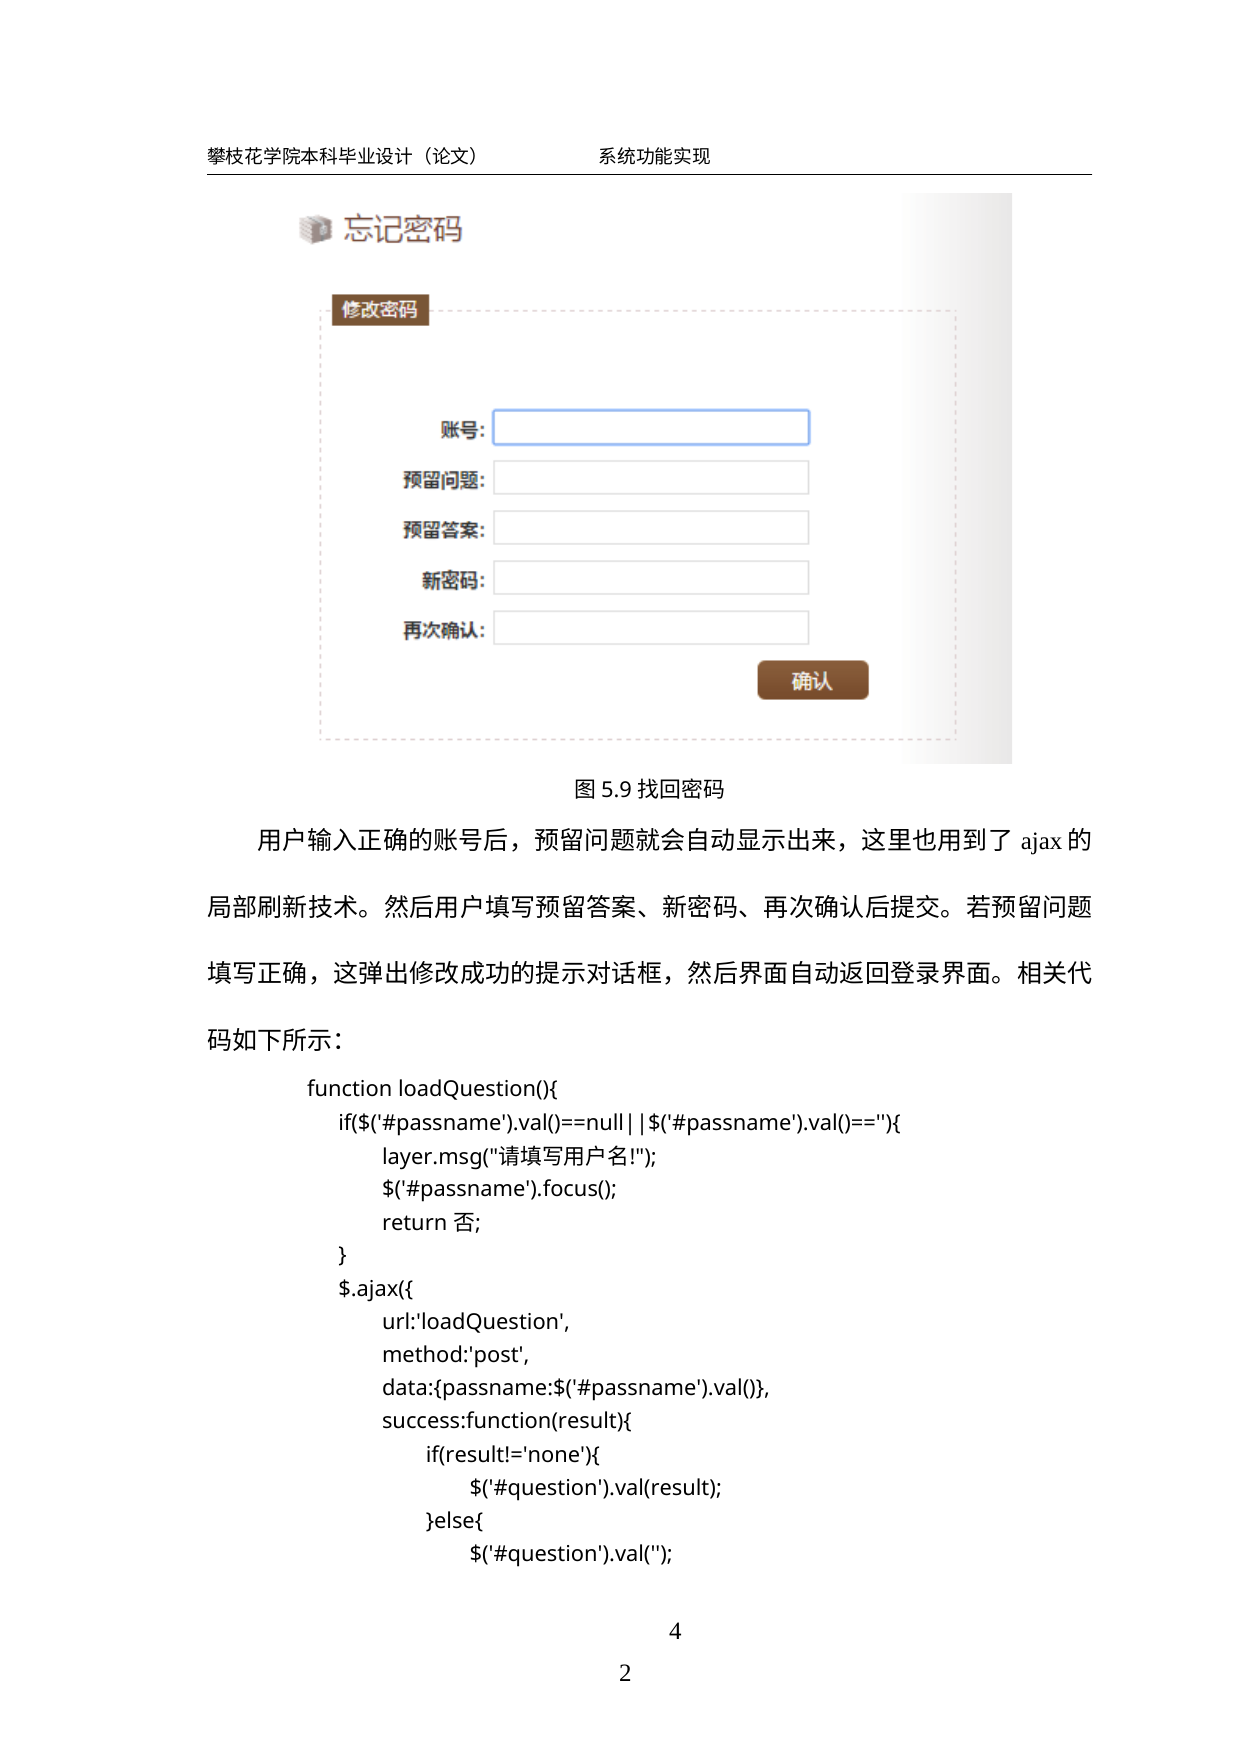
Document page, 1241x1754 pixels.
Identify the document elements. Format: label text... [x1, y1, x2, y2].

text } [257, 1238, 1092, 1271]
text method:'post', [257, 1337, 1092, 1371]
text 用户输入正确的账号后，预留问题就会自动显示出来，这里也用到了ajax的局部刷新技术。然后用户填写预留答案、新密码、再次确认后提交。若预留问题填写正确，这弹出修改成功的提示对话框，然后界面自动返回登录界面。相关代码如下所示： [207, 806, 1092, 1072]
text $('#question').val(''); [257, 1537, 1092, 1570]
text layer.msg("请填写用户名!"); [257, 1138, 1092, 1171]
text return 否; [257, 1204, 1092, 1238]
text }else{ [257, 1503, 1092, 1537]
text function loadQuestion(){ [257, 1072, 1092, 1105]
text 图5.9 找回密码 [207, 764, 1092, 806]
text if($('#passname').val()==null||$('#passname').val()==''){ [257, 1105, 1092, 1138]
picture [287, 193, 1013, 764]
text data:{passname:$('#passname').val()}, [257, 1371, 1092, 1404]
text if(result!='none'){ [257, 1437, 1092, 1470]
text url:'loadQuestion', [257, 1304, 1092, 1337]
text $('#passname').focus(); [257, 1171, 1092, 1204]
text success:function(result){ [257, 1404, 1092, 1437]
text $.ajax({ [257, 1271, 1092, 1304]
text $('#question').val(result); [257, 1470, 1092, 1503]
